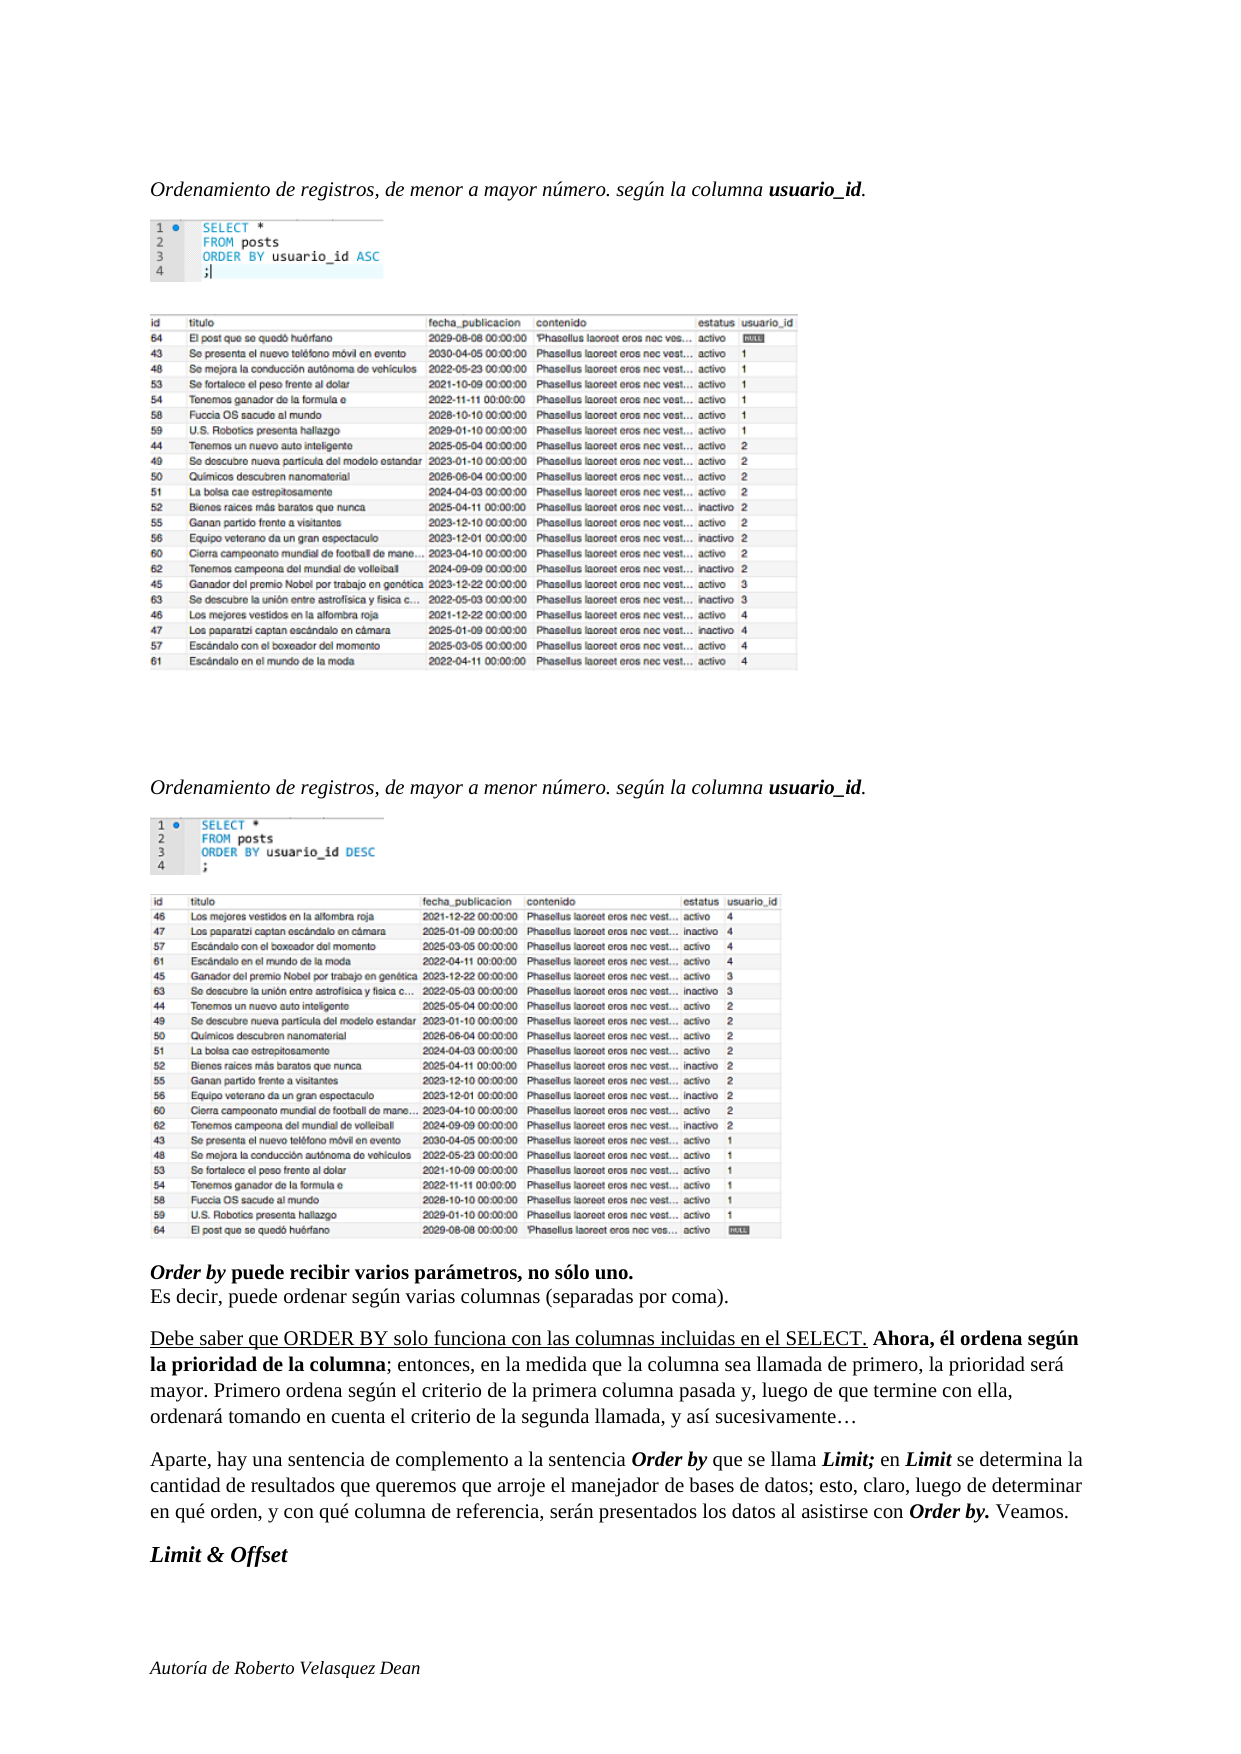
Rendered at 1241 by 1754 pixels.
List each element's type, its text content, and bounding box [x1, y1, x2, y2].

subtitle Order by puede recibir varios parámetros, no sólo uno. [150, 1259, 1090, 1284]
text Aparte, hay una sentencia de complemento a la sentencia Order by que se llama Limit; en Limit se determina la cantidad de resultados que queremos que arroje el manejador de bases de datos; esto, claro, luego de determinar en qué orden, y con qué columna de referencia, serán presentados los datos al asistirse con Order by. Veamos. [150, 1447, 1090, 1523]
picture [150, 894, 782, 1239]
picture [150, 314, 798, 671]
text Ordenamiento de registros, de mayor a menor número. según la columna usuario_id. [150, 775, 1090, 799]
picture [150, 817, 384, 875]
text Es decir, puede ordenar según varias columnas (separadas por coma). [150, 1284, 1090, 1308]
text Ordenamiento de registros, de menor a mayor número. según la columna usuario_id. [150, 177, 1090, 201]
subtitle Limit & Offset [150, 1541, 1090, 1567]
picture [150, 219, 384, 282]
text Debe saber que ORDER BY solo funciona con las columnas incluidas en el SELECT. Ahora, él ordena según la prioridad de la columna; entonces, en la medida que la columna sea llamada de primero, la prioridad será mayor. Primero ordena según el criterio de la primera columna pasada y, luego de que termine con ella, ordenará tomando en cuenta el criterio de la segunda llamada, y así sucesivamente… [150, 1326, 1090, 1428]
